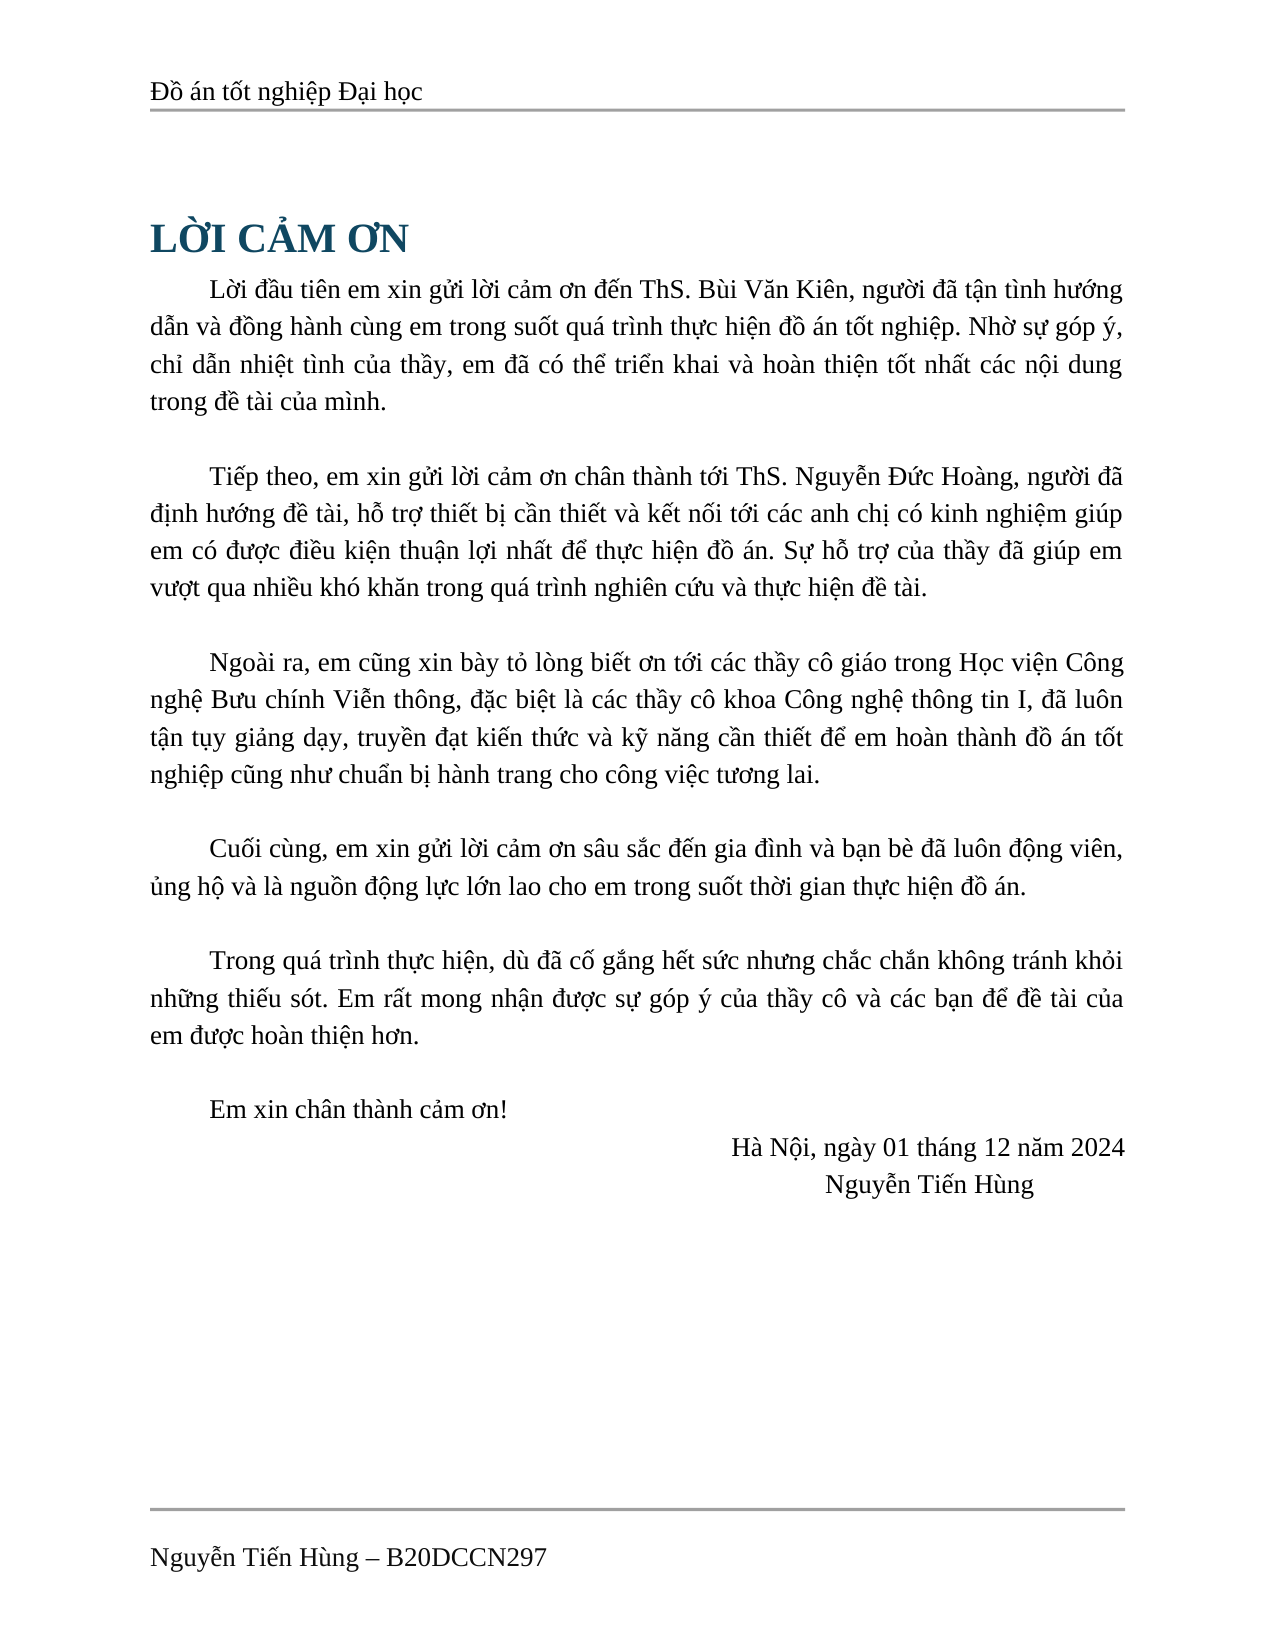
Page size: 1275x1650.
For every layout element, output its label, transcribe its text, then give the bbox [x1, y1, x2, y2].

text Nguyễn Tiến Hùng [750, 1168, 1125, 1199]
text Ngoài ra, em cũng xin bày tỏ lòng biết ơn tới các thầy cô giáo trong Học viện Công nghệ Bưu chính Viễn thông, đặc biệt là các thầy cô khoa Công nghệ thông tin I, đã luôn tận tụy giảng dạy, truyền đạt kiến thức và kỹ năng cần thiết để em hoàn thành đồ án tốt nghiệp cũng như chuẩn bị hành trang cho công việc tương lai. [150, 646, 1125, 789]
subtitle LỜI CẢM ƠN [150, 213, 1125, 261]
text Tiếp theo, em xin gửi lời cảm ơn chân thành tới ThS. Nguyễn Đức Hoàng, người đã định hướng đề tài, hỗ trợ thiết bị cần thiết và kết nối tới các anh chị có kinh nghiệm giúp em có được điều kiện thuận lợi nhất để thực hiện đồ án. Sự hỗ trợ của thầy đã giúp em vượt qua nhiều khó khăn trong quá trình nghiên cứu và thực hiện đề tài. [150, 459, 1125, 603]
text Cuối cùng, em xin gửi lời cảm ơn sâu sắc đến gia đình và bạn bè đã luôn động viên, ủng hộ và là nguồn động lực lớn lao cho em trong suốt thời gian thực hiện đồ án. [150, 832, 1125, 901]
text Lời đầu tiên em xin gửi lời cảm ơn đến ThS. Bùi Văn Kiên, người đã tận tình hướng dẫn và đồng hành cùng em trong suốt quá trình thực hiện đồ án tốt nghiệp. Nhờ sự góp ý, chỉ dẫn nhiệt tình của thầy, em đã có thể triển khai và hoàn thiện tốt nhất các nội dung trong đề tài của mình. [150, 273, 1125, 416]
text Em xin chân thành cảm ơn! [150, 1093, 1125, 1125]
text Hà Nội, ngày 01 tháng 12 năm 2024 [150, 1131, 1125, 1162]
text Trong quá trình thực hiện, dù đã cố gắng hết sức nhưng chắc chắn không tránh khỏi những thiếu sót. Em rất mong nhận được sự góp ý của thầy cô và các bạn để đề tài của em được hoàn thiện hơn. [150, 944, 1125, 1050]
